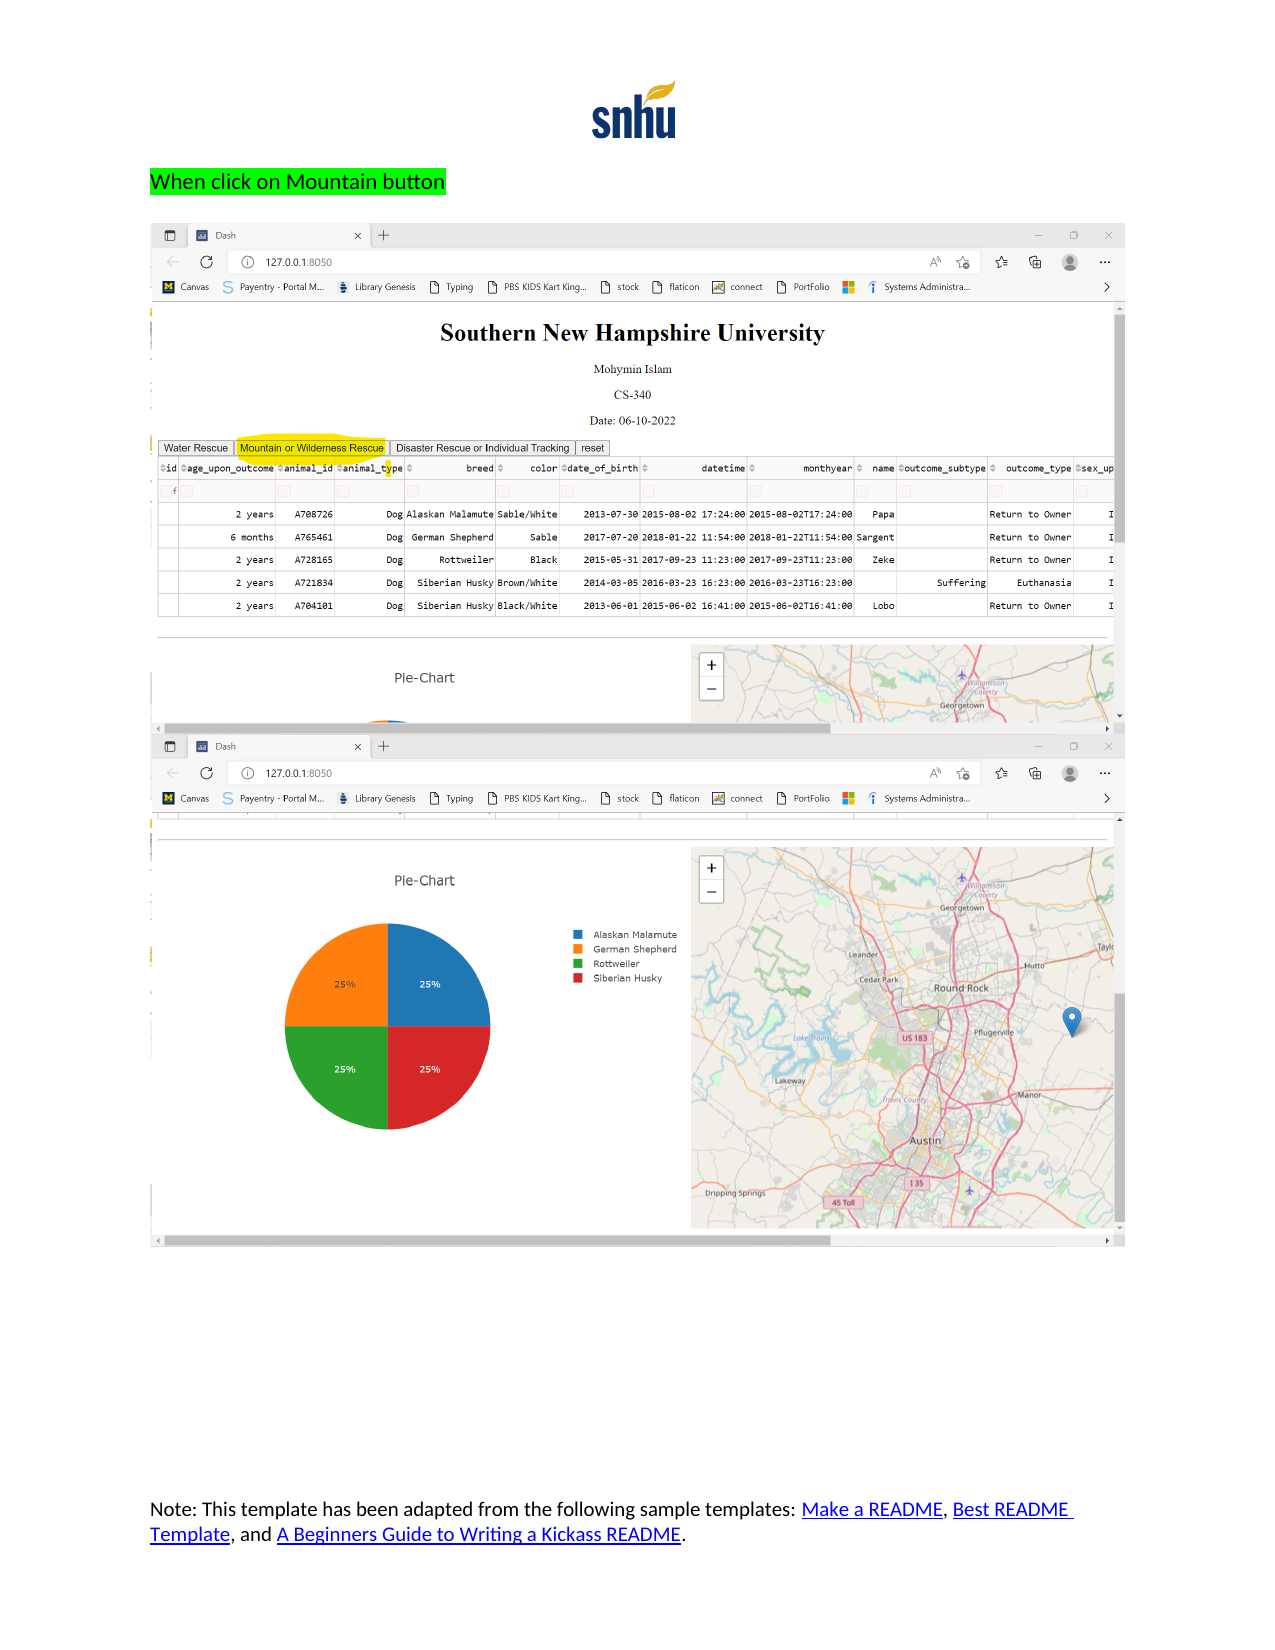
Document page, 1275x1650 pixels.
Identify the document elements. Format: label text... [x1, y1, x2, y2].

picture [573, 75, 702, 147]
text When click on Mountain button [150, 167, 1125, 195]
picture [150, 223, 1125, 1247]
